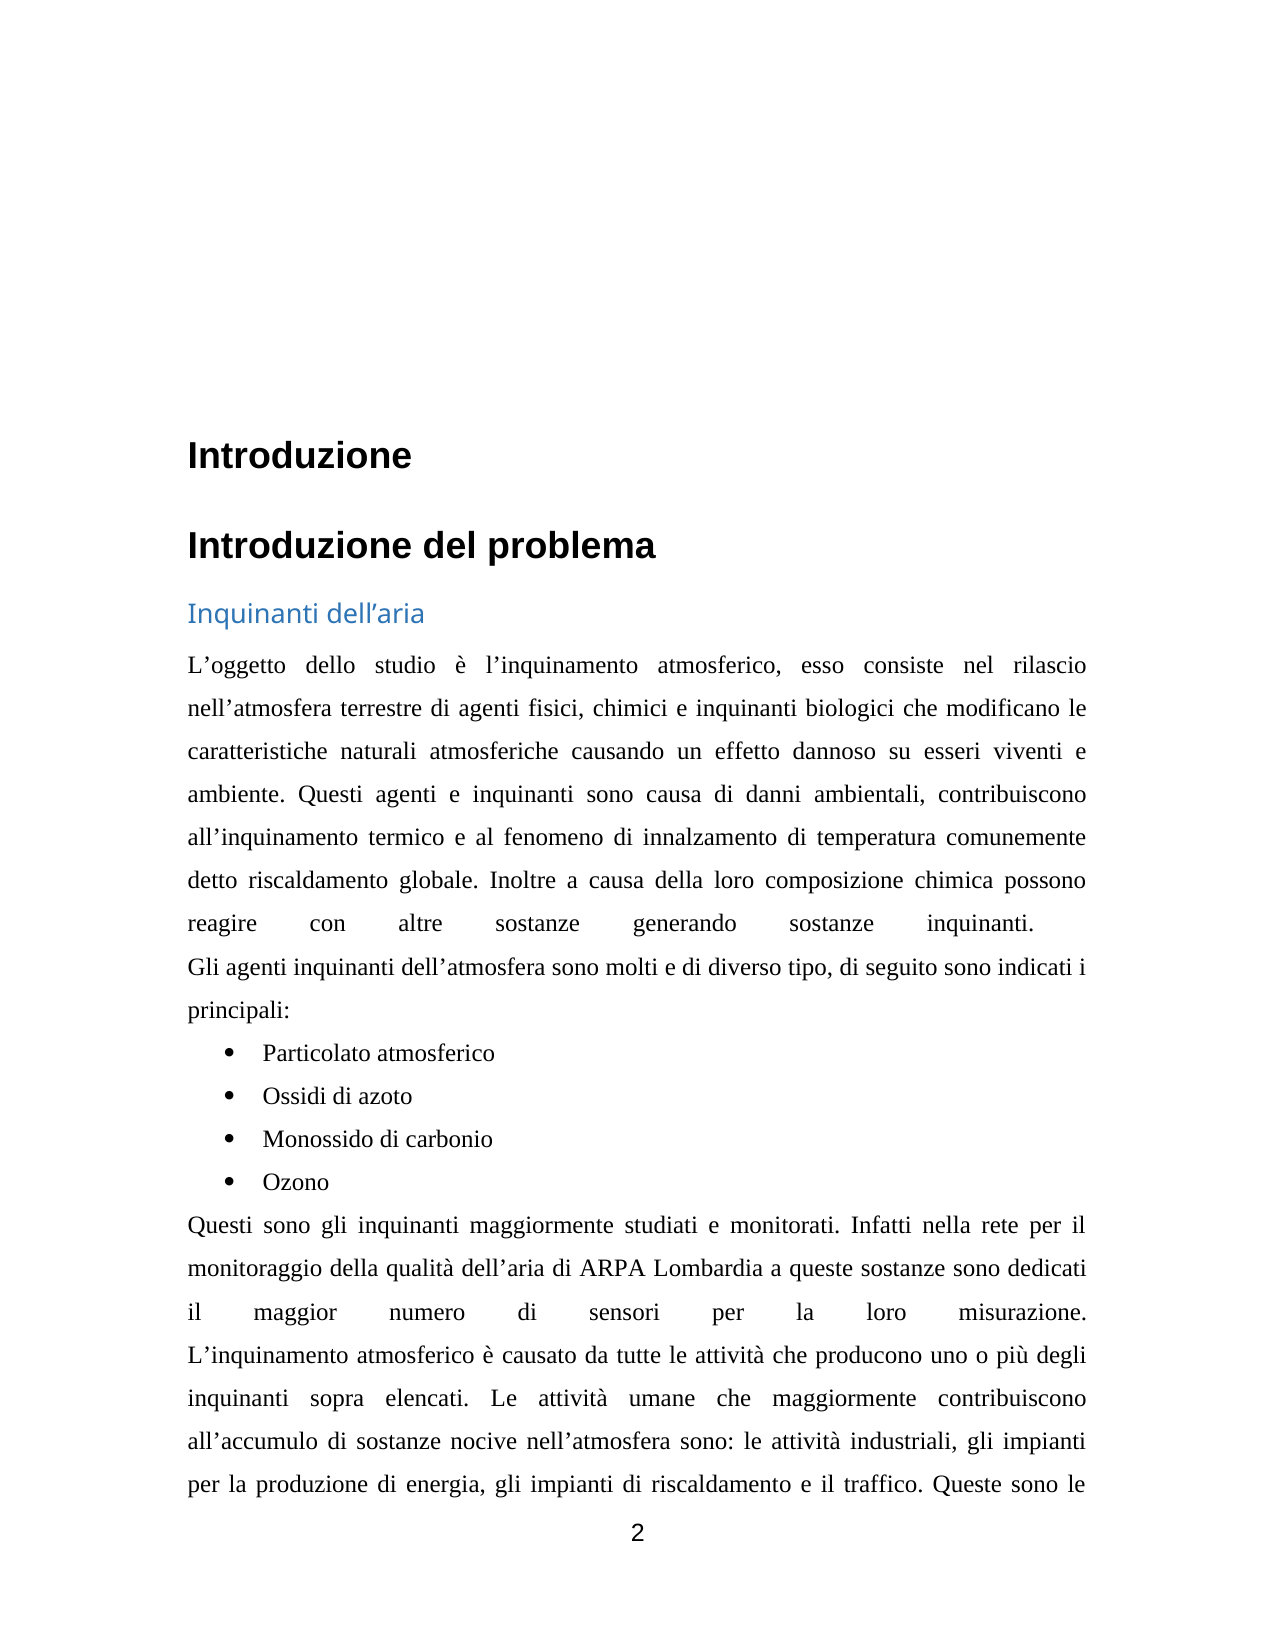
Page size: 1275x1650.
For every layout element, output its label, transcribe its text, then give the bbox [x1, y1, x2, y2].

subtitle Introduzione [187, 434, 1087, 477]
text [187, 1210, 1087, 1498]
subtitle Inquinanti dell’aria [187, 594, 1087, 631]
list Particolato atmosferico [225, 1038, 1087, 1067]
list Ozono [225, 1167, 1087, 1196]
list Monossido di carbonio [225, 1124, 1087, 1153]
text L’oggetto dello studio è l’inquinamento atmosferico, esso consiste nel rilascio nell’atmosfera terrestre di agenti fisici, chimici e inquinanti biologici che modificano le caratteristiche naturali atmosferiche causando un effetto dannoso su esseri viventi e ambiente. Questi agenti e inquinanti sono causa di danni ambientali, contribuiscono all’inquinamento termico e al fenomeno di innalzamento di temperatura comunemente detto riscaldamento globale. Inoltre a causa della loro composizione chimica possono reagire con altre sostanze generando sostanze inquinanti. Gli agenti inquinanti dell’atmosfera sono molti e di diverso tipo, di seguito sono indicati i principali: [187, 650, 1087, 1023]
list Ossidi di azoto [225, 1081, 1087, 1110]
subtitle Introduzione del problema [187, 523, 1087, 567]
